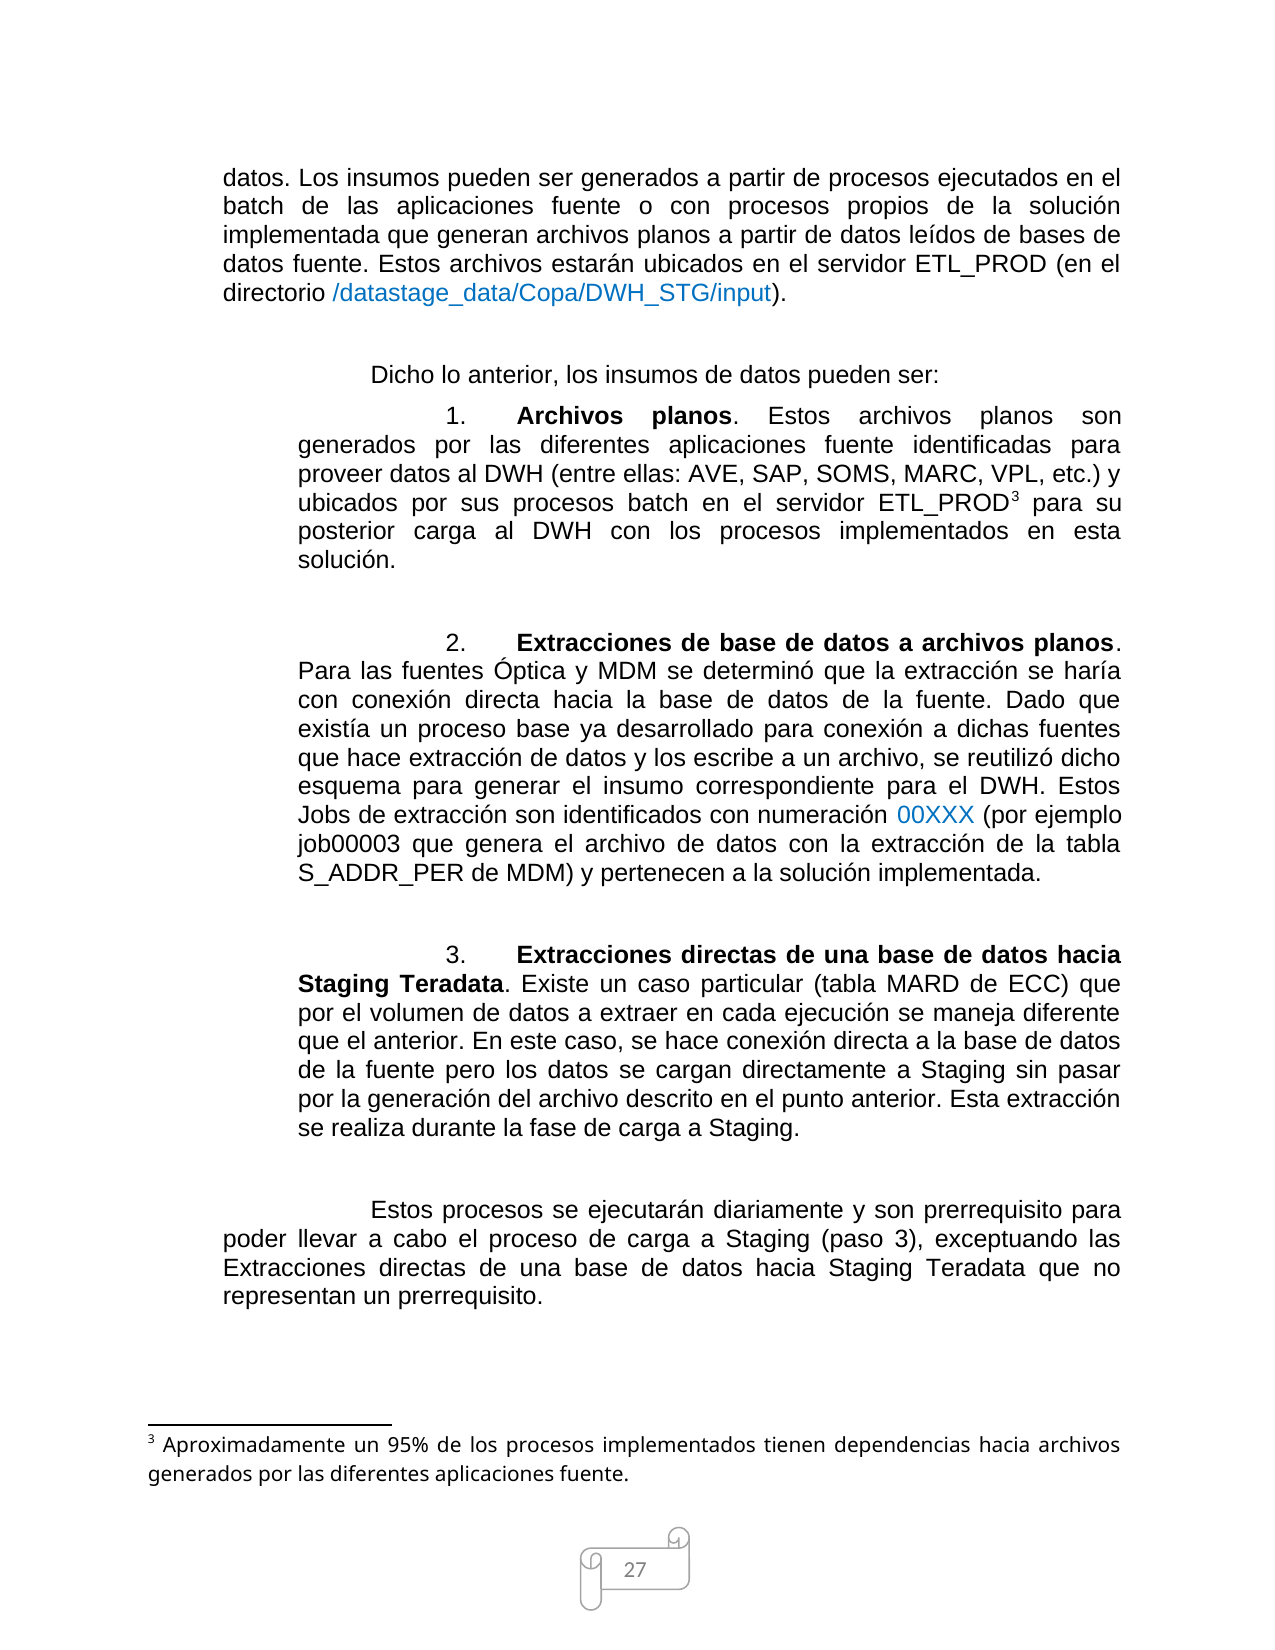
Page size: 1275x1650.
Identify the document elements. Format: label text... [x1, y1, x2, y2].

list Archivos planos. Estos archivos planos son generados por las diferentes aplicaciones fuente identificadas para proveer datos al DWH (entre ellas: AVE, SAP, SOMS, MARC, VPL, etc.) y ubicados por sus procesos batch en el servidor ETL_PROD para su posterior carga al DWH con los procesos implementados en esta solución. [298, 401, 1122, 574]
list Extracciones directas de una base de datos hacia Staging Teradata. Existe un caso particular (tabla MARD de ECC) que por el volumen de datos a extraer en cada ejecución se maneja diferente que el anterior. En este caso, se hace conexión directa a la base de datos de la fuente pero los datos se cargan directamente a Staging sin pasar por la generación del archivo descrito en el punto anterior. Esta extracción se realiza durante la fase de carga a Staging. [298, 940, 1122, 1141]
text Estos procesos se ejecutarán diariamente y son prerrequisito para poder llevar a cabo el proceso de carga a Staging (paso 3), exceptuando las Extracciones directas de una base de datos hacia Staging Teradata que no representan un prerrequisito. [223, 1195, 1122, 1310]
text Dicho lo anterior, los insumos de datos pueden ser: [223, 360, 1122, 389]
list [223, 162, 1122, 306]
list Extracciones de base de datos a archivos planos. Para las fuentes Óptica y MDM se determinó que la extracción se haría con conexión directa hacia la base de datos de la fuente. Dado que existía un proceso base ya desarrollado para conexión a dichas fuentes que hace extracción de datos y los escribe a un archivo, se reutilizó dicho esquema para generar el insumo correspondiente para el DWH. Estos Jobs de extracción son identificados con numeración 00XXX (por ejemplo job00003 que genera el archivo de datos con la extracción de la tabla S_ADDR_PER de MDM) y pertenecen a la solución implementada. [298, 627, 1122, 886]
